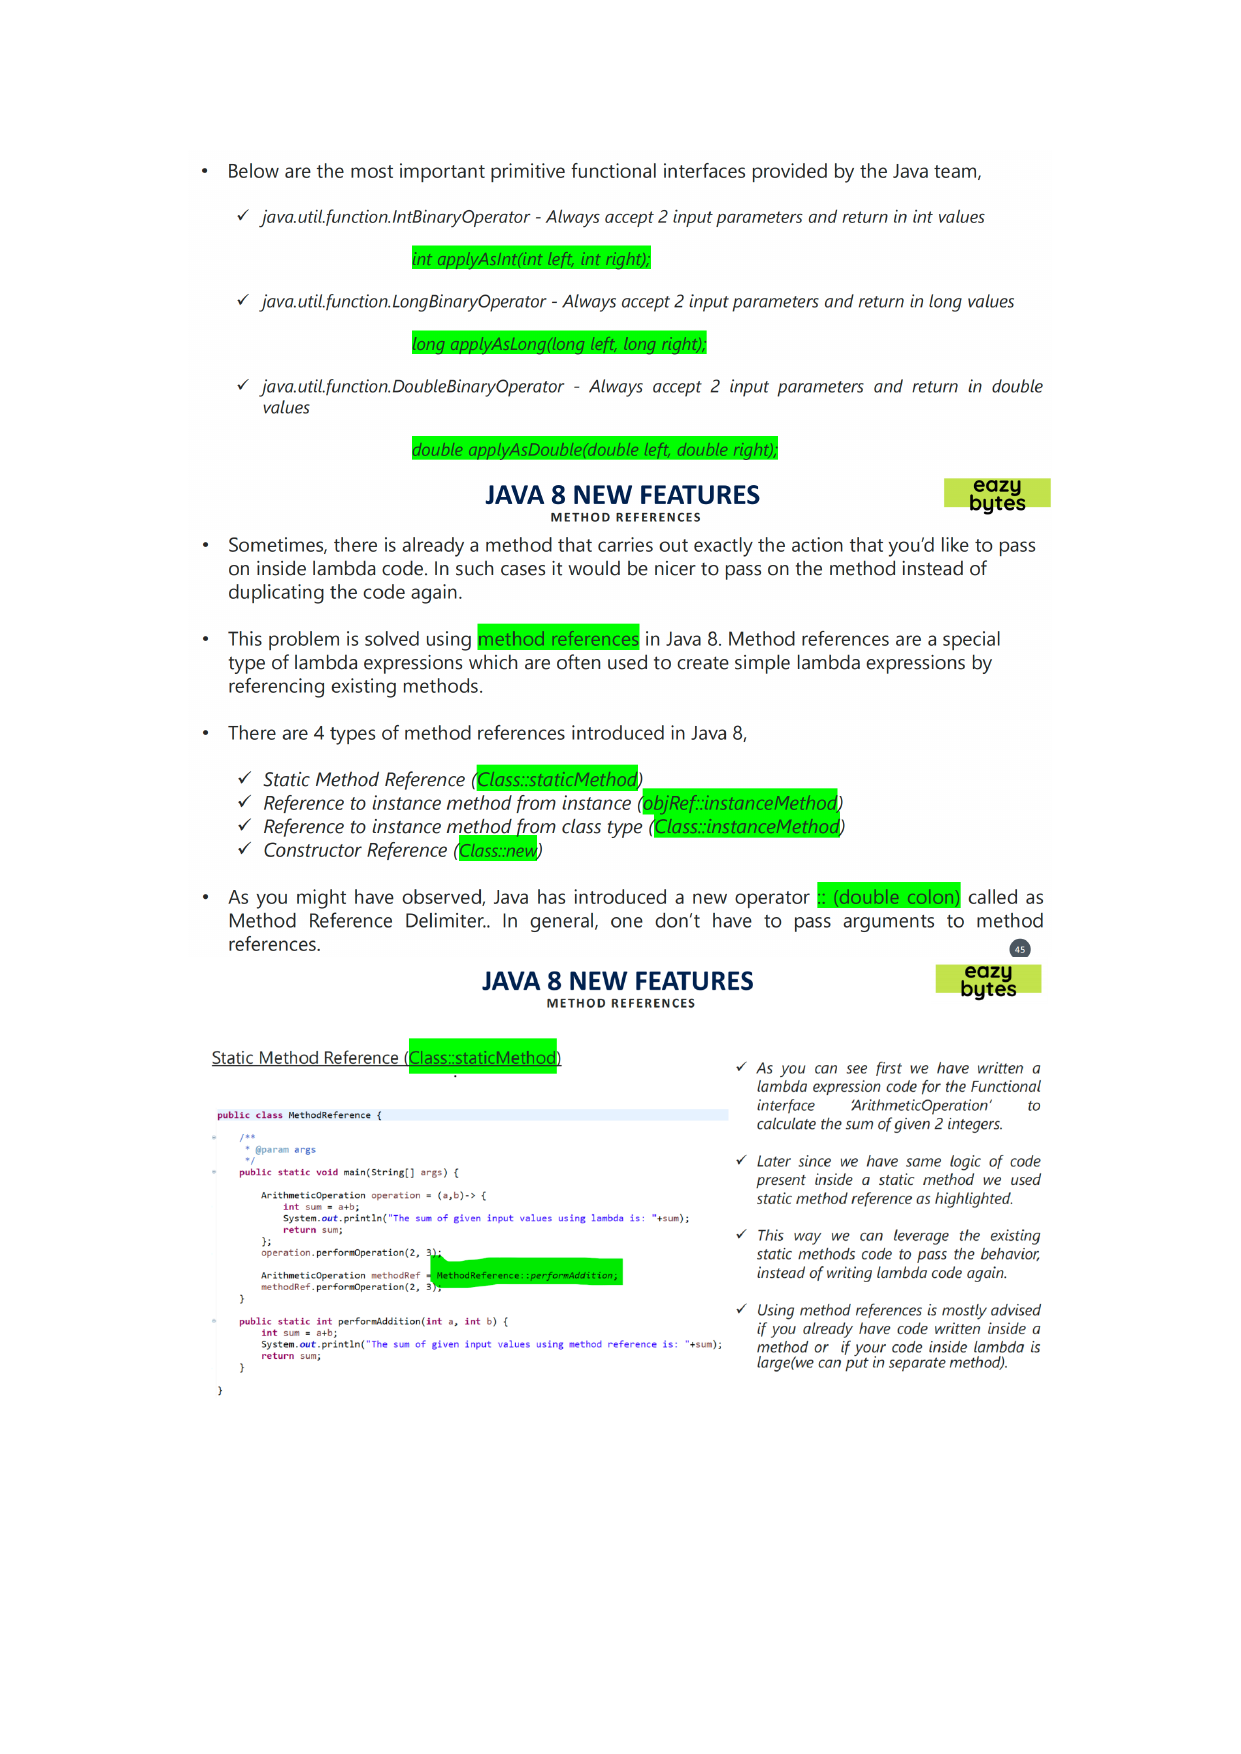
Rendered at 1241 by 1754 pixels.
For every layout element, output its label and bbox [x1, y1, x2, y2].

picture [187, 150, 1052, 1409]
